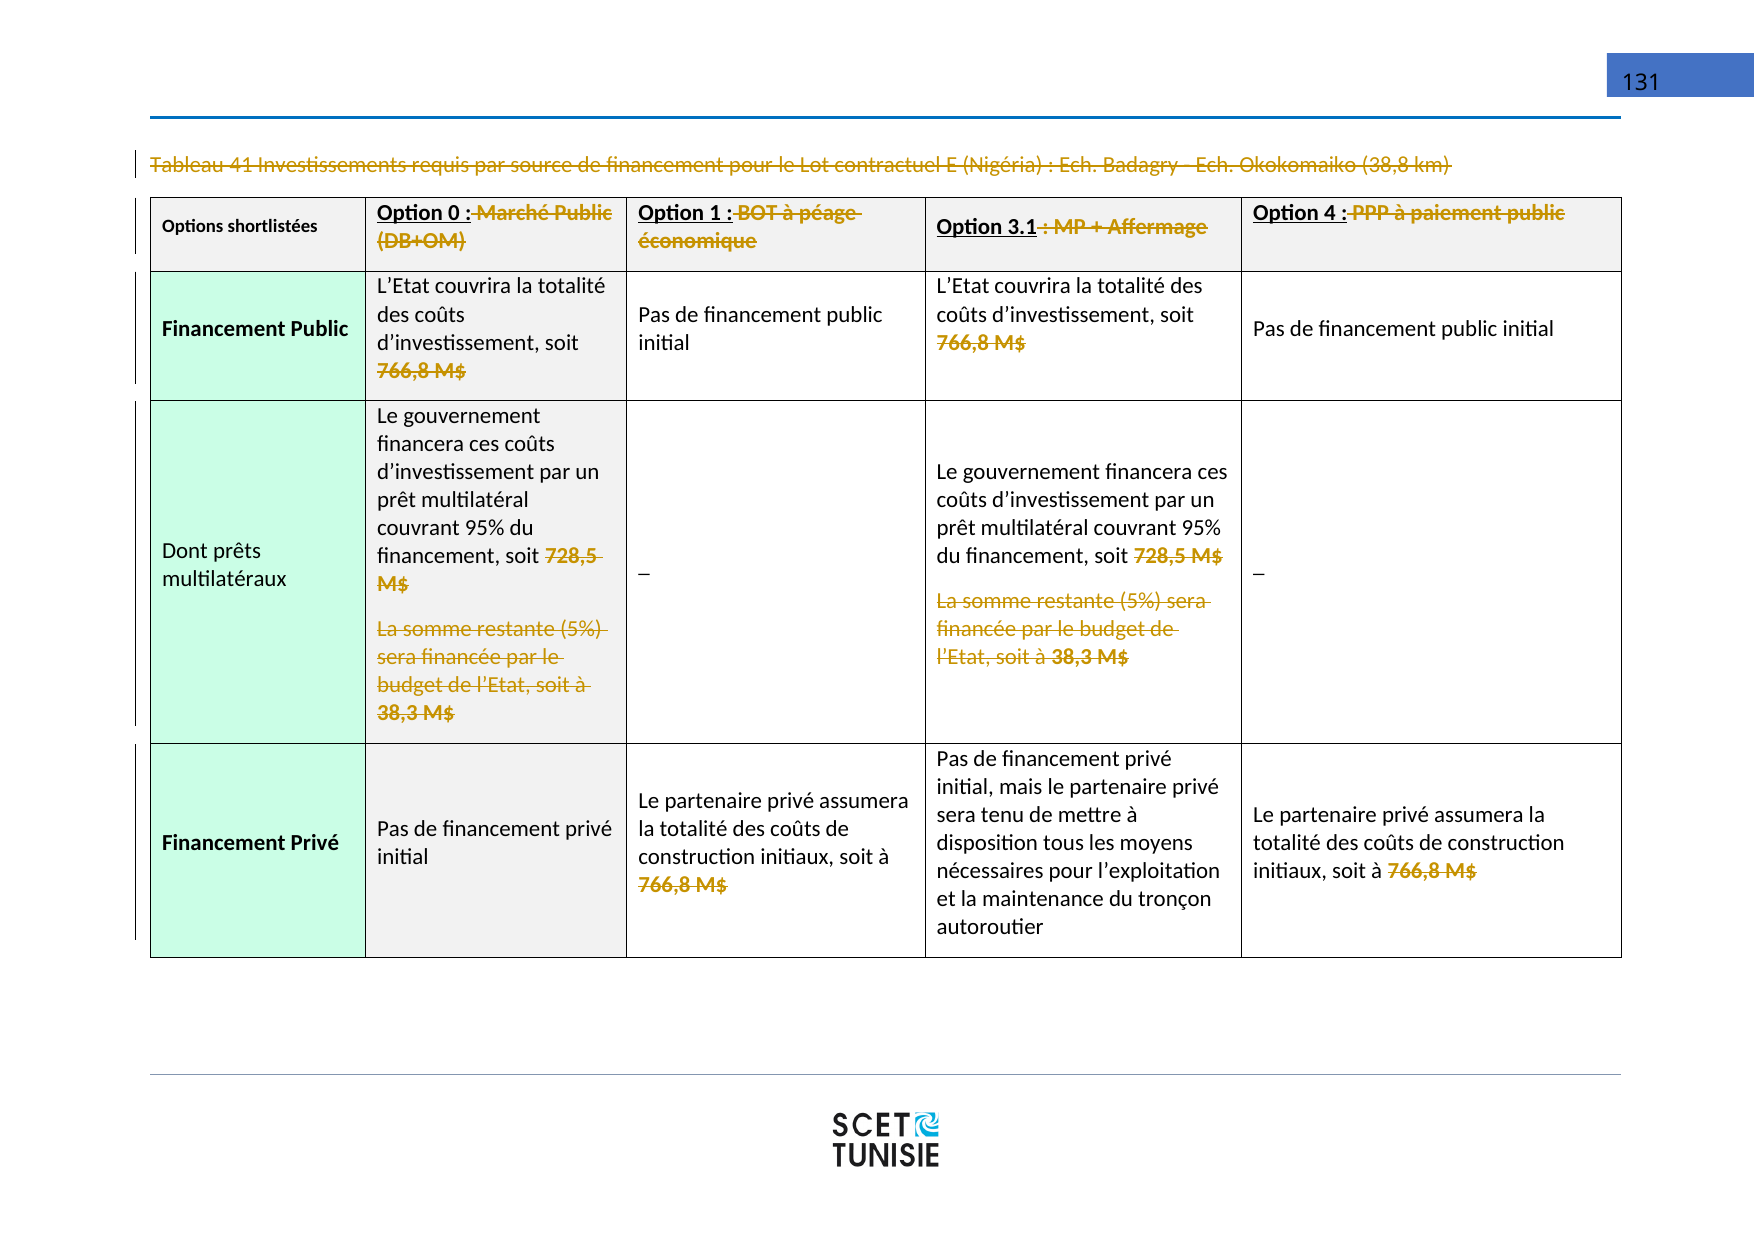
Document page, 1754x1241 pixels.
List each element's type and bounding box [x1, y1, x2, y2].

table_cell [926, 272, 1241, 400]
table_header [926, 198, 1241, 271]
table_cell [627, 401, 925, 743]
table_cell [627, 272, 925, 400]
table_cell [627, 744, 925, 957]
table_cell [151, 401, 365, 743]
table_cell [926, 401, 1241, 743]
table_cell [151, 744, 365, 957]
table_header [627, 198, 925, 271]
table_cell [366, 744, 626, 957]
table_header [366, 198, 626, 271]
table_cell [366, 272, 626, 400]
table_cell [366, 401, 626, 743]
table_cell [926, 744, 1241, 957]
table_cell [1242, 744, 1621, 957]
table_cell [1242, 401, 1621, 743]
table_cell [151, 272, 365, 400]
table_header [1242, 198, 1621, 271]
picture [832, 1112, 939, 1167]
table_cell [1242, 272, 1621, 400]
table_header [151, 198, 365, 271]
